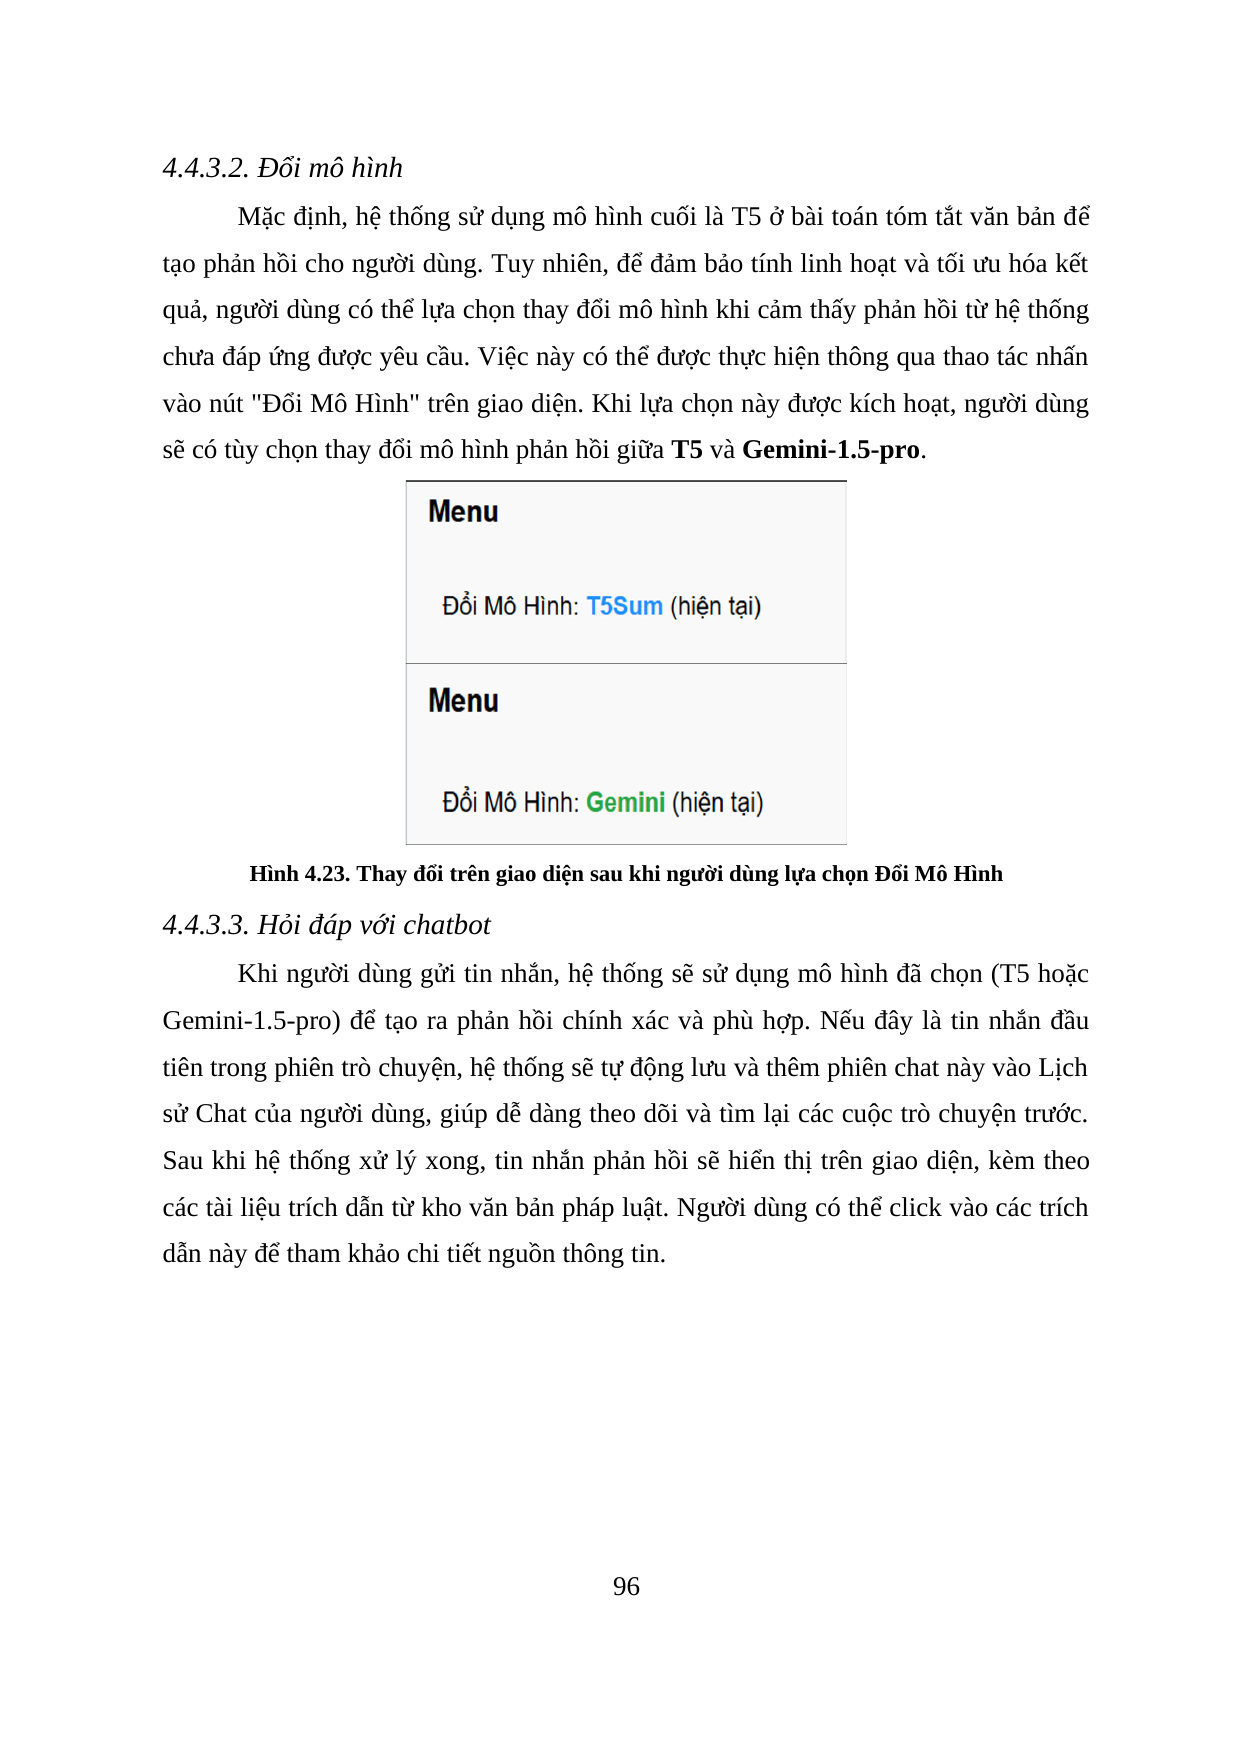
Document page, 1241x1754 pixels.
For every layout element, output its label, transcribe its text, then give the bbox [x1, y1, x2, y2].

picture [405, 480, 847, 845]
subtitle 4.4.3.3. Hỏi đáp với chatbot [162, 907, 1090, 941]
text Khi người dùng gửi tin nhắn, hệ thống sẽ sử dụng mô hình đã chọn (T5 hoặc Gemini-1.5-pro) để tạo ra phản hồi chính xác và phù hợp. Nếu đây là tin nhắn đầu tiên trong phiên trò chuyện, hệ thống sẽ tự động lưu và thêm phiên chat này vào Lịch sử Chat của người dùng, giúp dễ dàng theo dõi và tìm lại các cuộc trò chuyện trước. Sau khi hệ thống xử lý xong, tin nhắn phản hồi sẽ hiển thị trên giao diện, kèm theo các tài liệu trích dẫn từ kho văn bản pháp luật. Người dùng có thể click vào các trích dẫn này để tham khảo chi tiết nguồn thông tin. [162, 957, 1090, 1269]
subtitle 4.4.3.2. Đổi mô hình [162, 150, 1090, 183]
text Hình 4.23. Thay đổi trên giao diện sau khi người dùng lựa chọn Đổi Mô Hình [162, 860, 1090, 886]
text Mặc định, hệ thống sử dụng mô hình cuối là T5 ở bài toán tóm tắt văn bản để tạo phản hồi cho người dùng. Tuy nhiên, để đảm bảo tính linh hoạt và tối ưu hóa kết quả, người dùng có thể lựa chọn thay đổi mô hình khi cảm thấy phản hồi từ hệ thống chưa đáp ứng được yêu cầu. Việc này có thể được thực hiện thông qua thao tác nhấn vào nút "Đổi Mô Hình" trên giao diện. Khi lựa chọn này được kích hoạt, người dùng sẽ có tùy chọn thay đổi mô hình phản hồi giữa T5 và Gemini-1.5-pro. [162, 200, 1090, 465]
